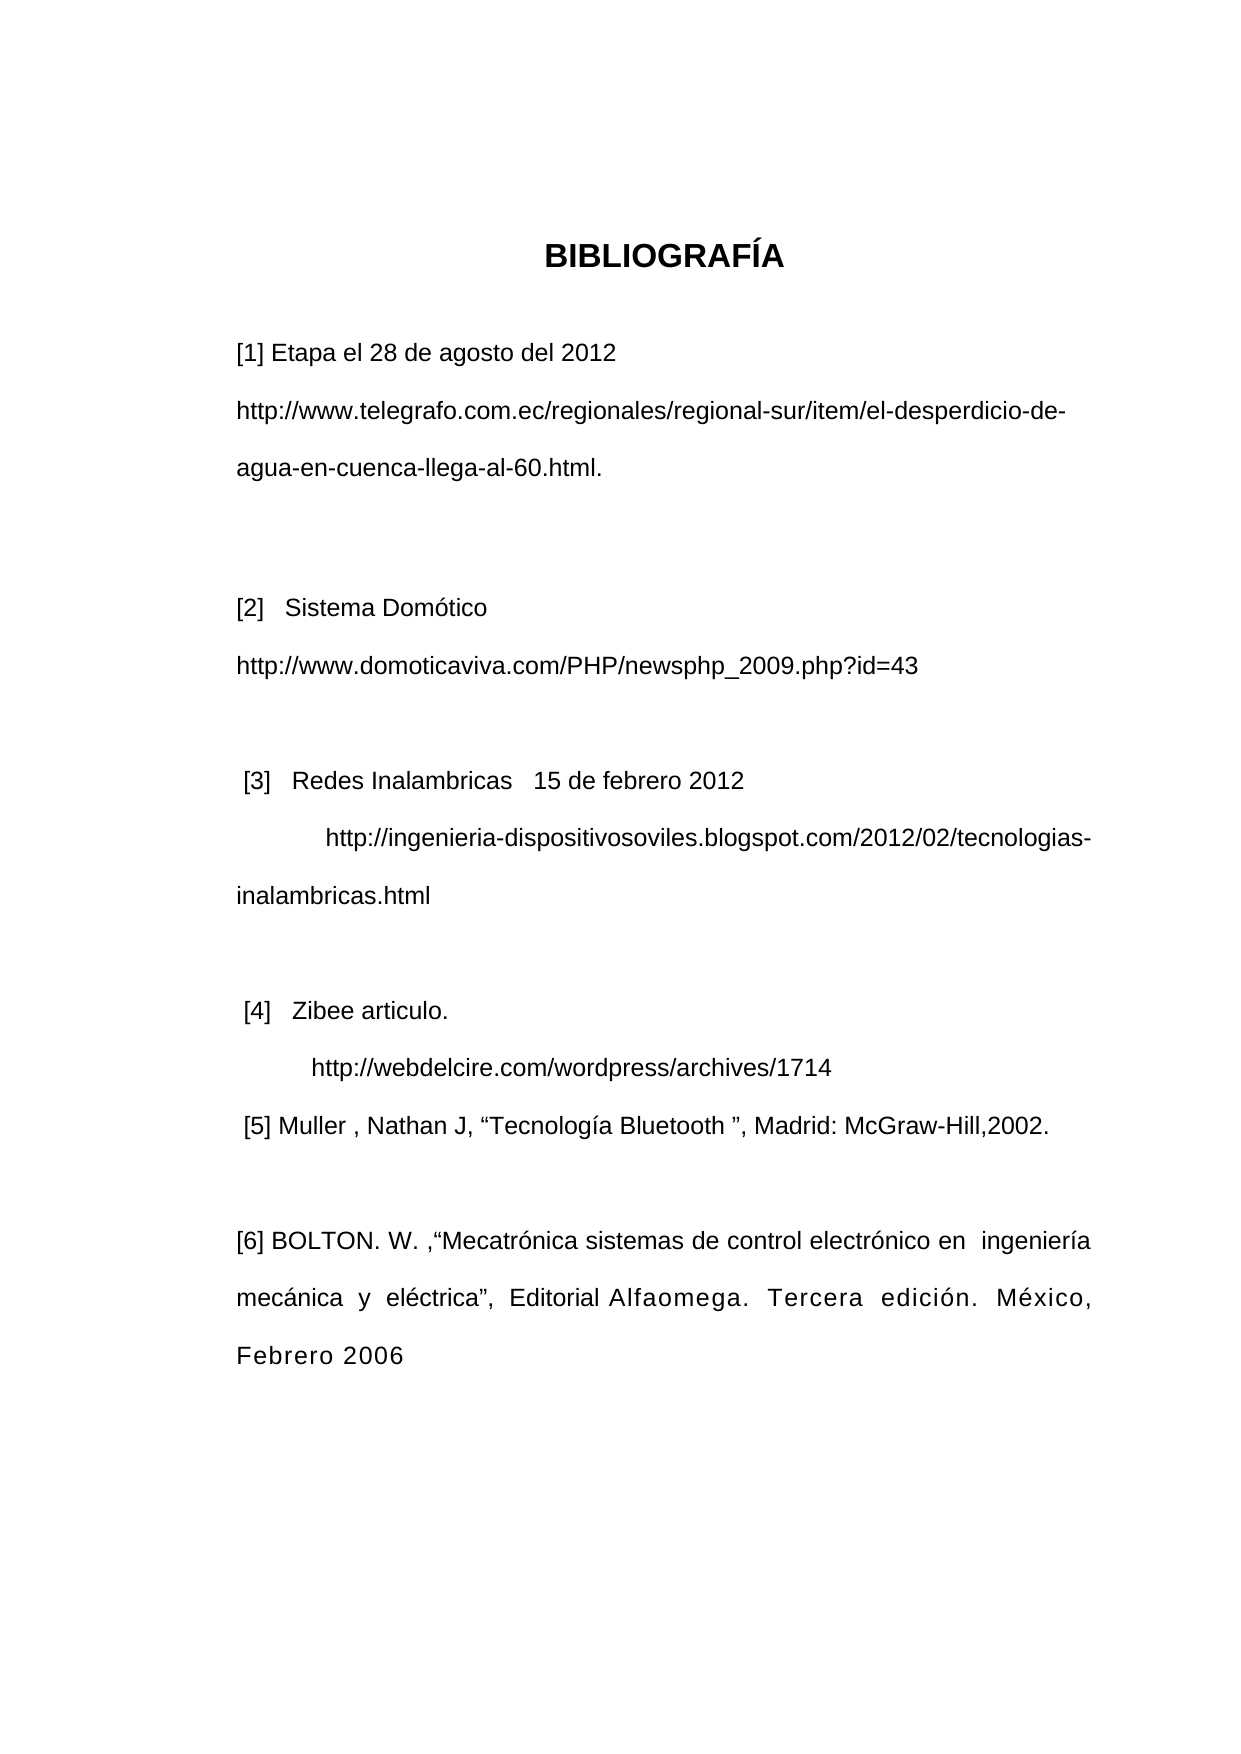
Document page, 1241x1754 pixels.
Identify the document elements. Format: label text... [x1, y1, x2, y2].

text http://ingenieria-dispositivosoviles.blogspot.com/2012/02/tecnologias-inalambricas.html [236, 823, 1092, 909]
text BIBLIOGRAFÍA [236, 236, 1092, 275]
text [3] Redes Inalambricas 15 de febrero 2012 [236, 766, 1092, 794]
text http://www.domoticaviva.com/PHP/newsphp_2009.php?id=43 [236, 651, 1092, 679]
text [5] Muller , Nathan J, “Tecnología Bluetooth ”, Madrid: McGraw-Hill,2002. [236, 1111, 1092, 1139]
text [1] Etapa el 28 de agosto del 2012 http://www.telegrafo.com.ec/regionales/regional-sur/item/el-desperdicio-de-agua-en-cuenca-llega-al-60.html. [236, 338, 1092, 482]
list http://webdelcire.com/wordpress/archives/1714 [311, 1053, 1092, 1082]
text [6] BOLTON. W. ,“Mecatrónica sistemas de control electrónico en ingeniería mecánica y eléctrica”, Editorial Alfaomega. Tercera edición. México, Febrero 2006 [236, 1226, 1092, 1369]
text [4] Zibee articulo. [236, 996, 1092, 1024]
text [2] Sistema Domótico [236, 593, 1092, 622]
